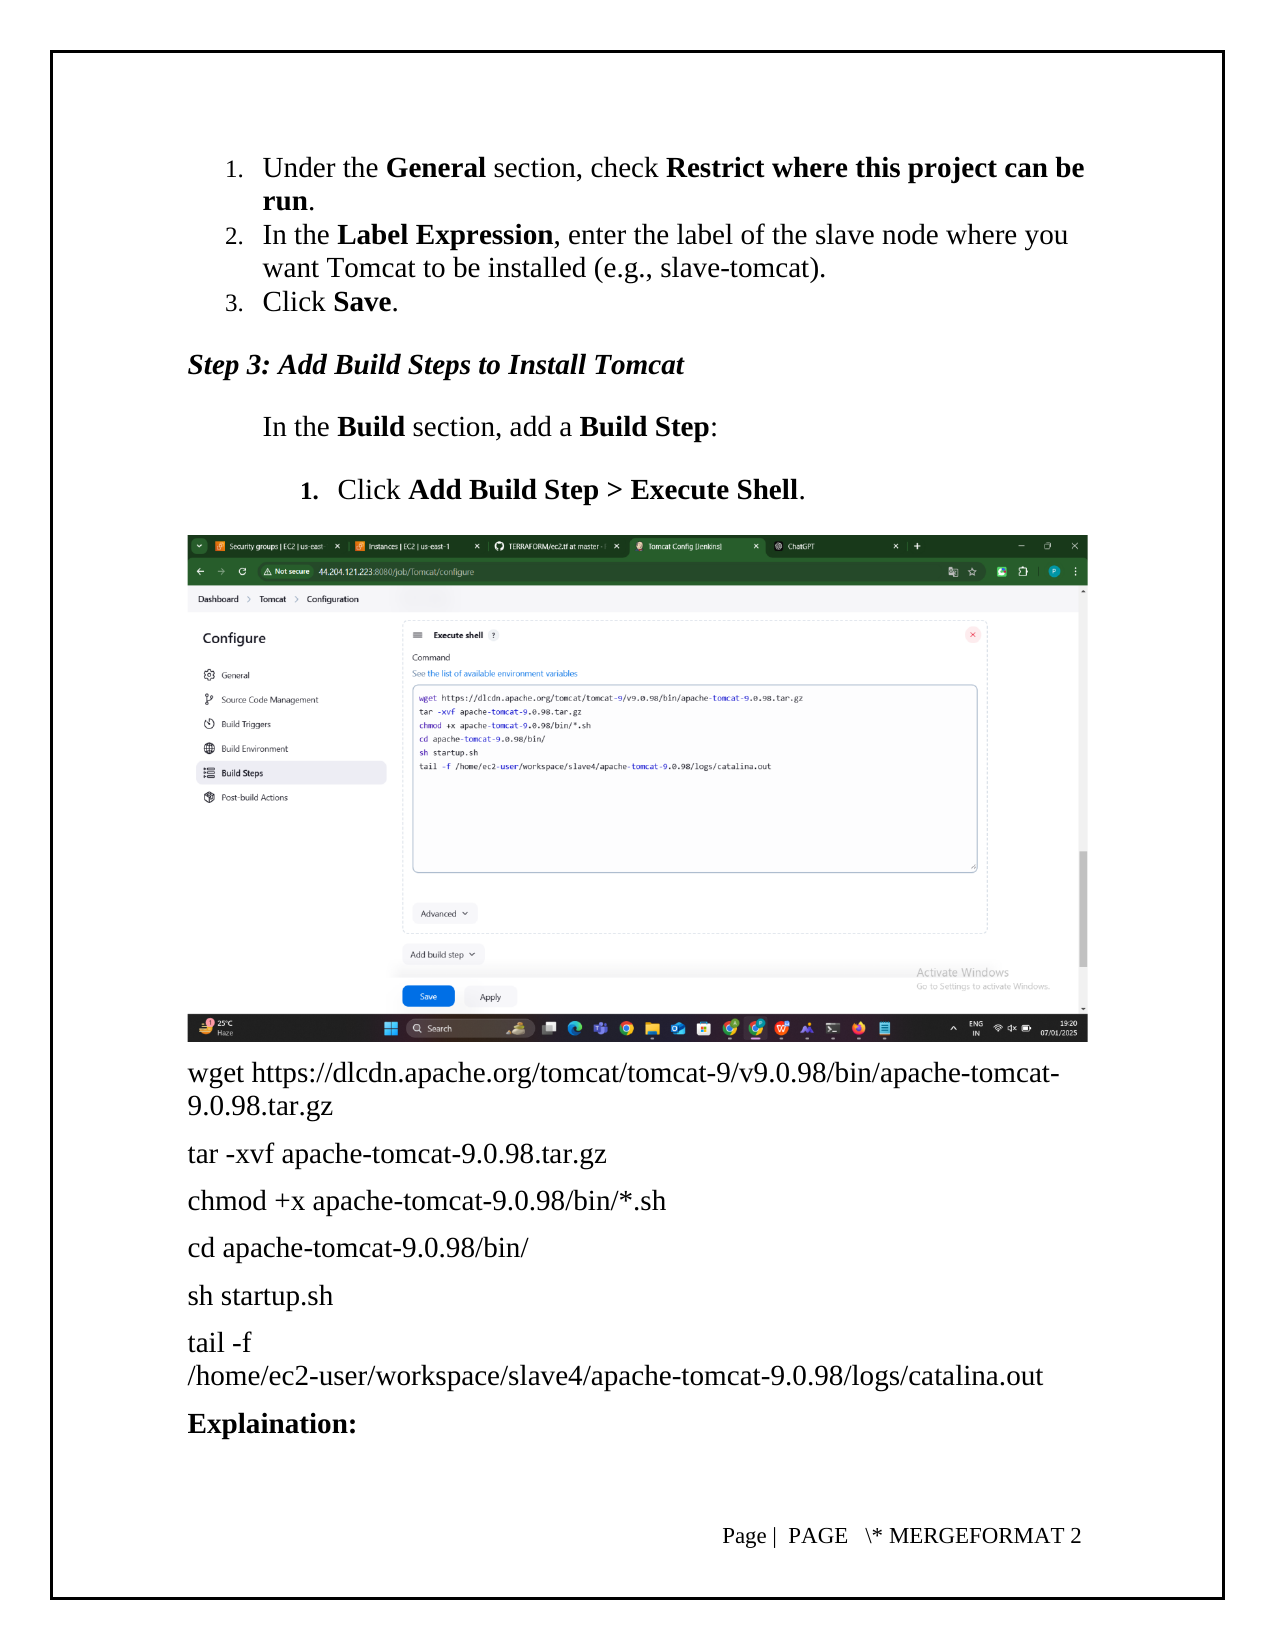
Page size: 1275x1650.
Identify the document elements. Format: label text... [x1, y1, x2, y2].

text In the Build section, add a Build Step: [262, 409, 1087, 443]
list Click Save. [225, 284, 1087, 318]
picture [187, 535, 1088, 1042]
list tail -f /home/ec2-user/workspace/slave4/apache-tomcat-9.0.98/logs/catalina.out [187, 1325, 1087, 1392]
subtitle Step 3: Add Build Steps to Install Tomcat [187, 347, 1087, 380]
list chmod +x apache-tomcat-9.0.98/bin/*.sh [187, 1183, 1087, 1217]
list wget https://dlcdn.apache.org/tomcat/tomcat-9/v9.0.98/bin/apache-tomcat-9.0.98.tar.gz [187, 1055, 1087, 1122]
list Under the General section, check Restrict where this project can be run. [225, 150, 1087, 217]
list In the Label Expression, enter the label of the slave node where you want Tomcat to be installed (e.g., slave-tomcat). [225, 217, 1087, 284]
list tar -xvf apache-tomcat-9.0.98.tar.gz [187, 1136, 1087, 1169]
list Click Add Build Step > Execute Shell. [300, 472, 1087, 506]
list cd apache-tomcat-9.0.98/bin/ [187, 1230, 1087, 1264]
list Explaination: [187, 1406, 1087, 1439]
list sh startup.sh [187, 1278, 1087, 1311]
